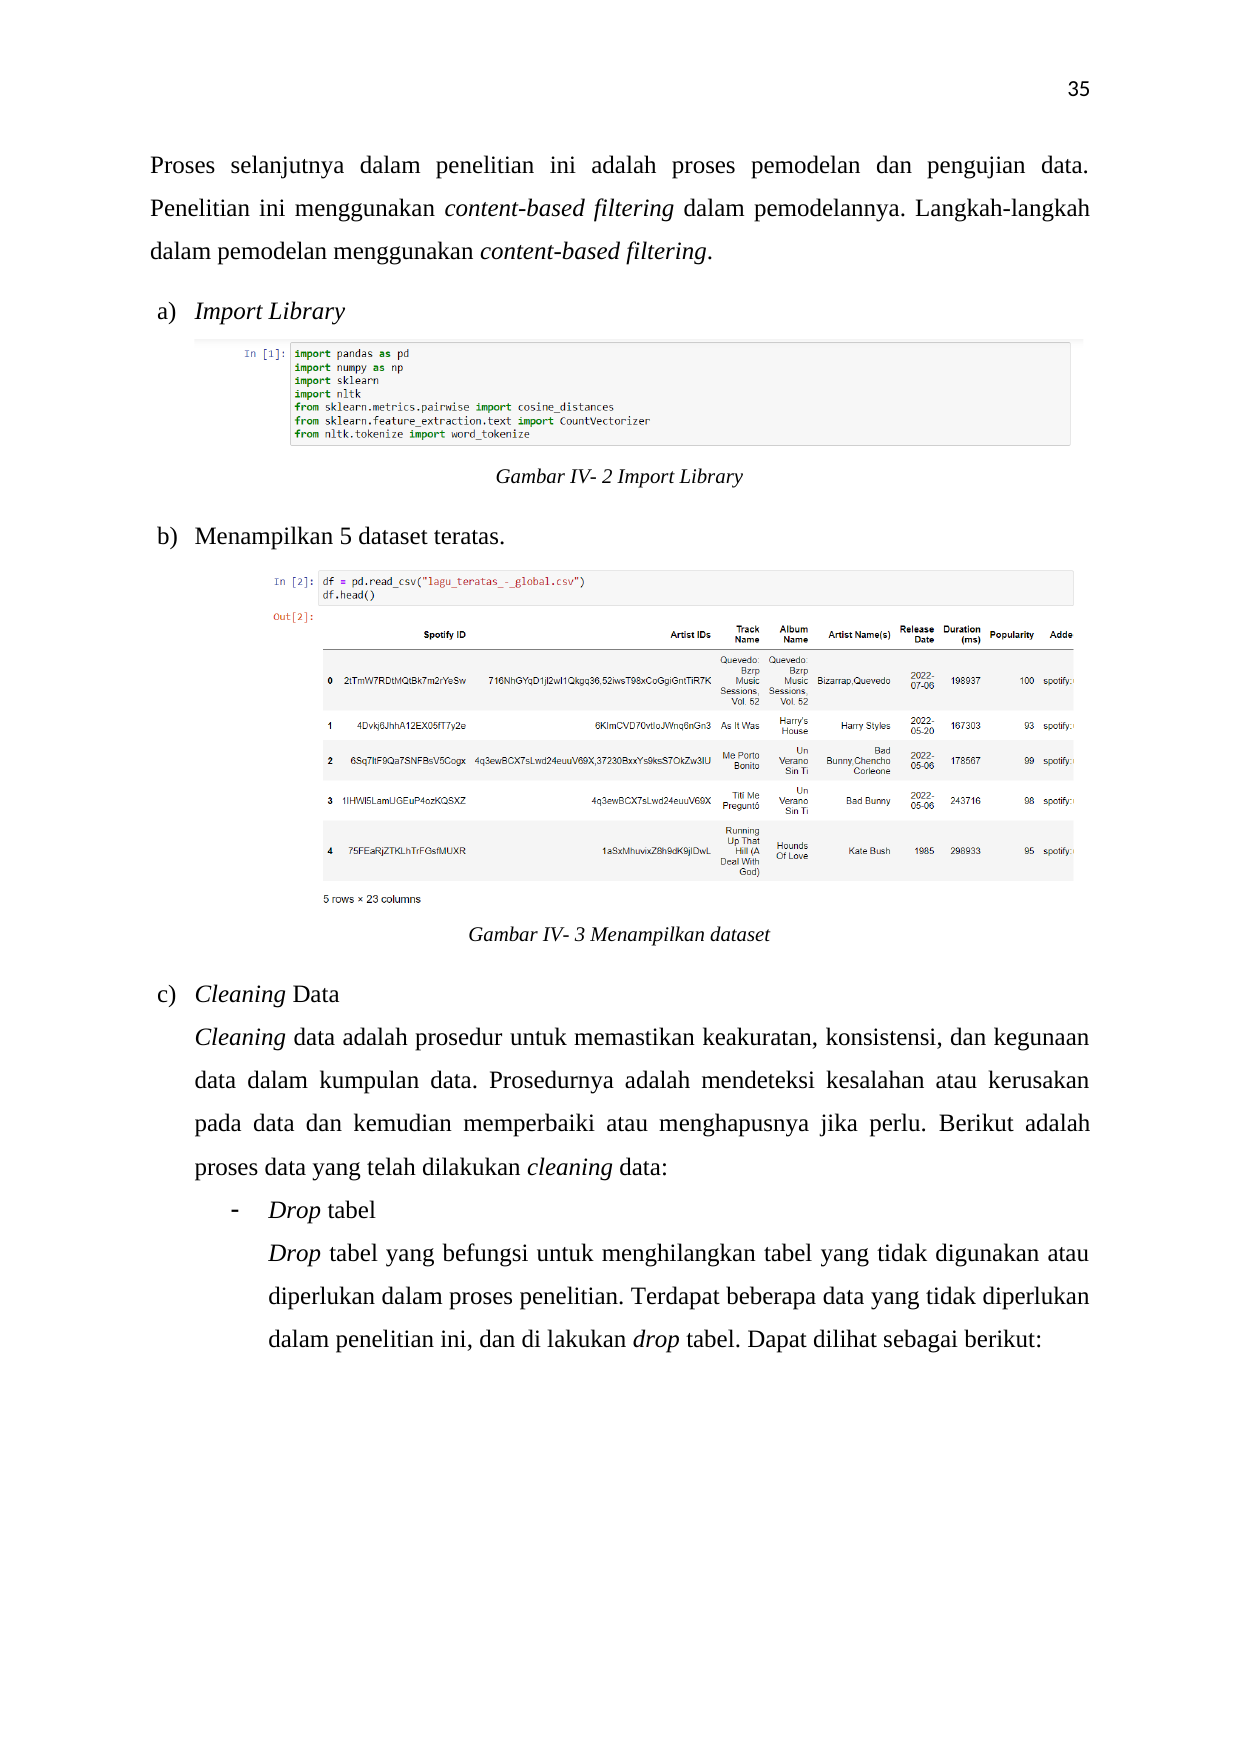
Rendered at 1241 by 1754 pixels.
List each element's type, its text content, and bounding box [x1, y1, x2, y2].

list Cleaning Data [157, 979, 1090, 1008]
list Menampilkan 5 dataset teratas. [157, 521, 1090, 550]
picture [228, 564, 1087, 909]
list Import Library [157, 296, 1090, 325]
text Gambar IV- 2 Import Library [150, 464, 1090, 488]
list Cleaning data adalah prosedur untuk memastikan keakuratan, konsistensi, dan kegunaan data dalam kumpulan data. Prosedurnya adalah mendeteksi kesalahan atau kerusakan pada data dan kemudian memperbaiki atau menghapusnya jika perlu. Berikut adalah proses data yang telah dilakukan cleaning data: [194, 1022, 1090, 1180]
text Proses selanjutnya dalam penelitian ini adalah proses pemodelan dan pengujian data. Penelitian ini menggunakan content-based filtering dalam pemodelannya. Langkah-langkah dalam pemodelan menggunakan content-based filtering. [150, 150, 1090, 265]
picture [194, 339, 1084, 451]
list Drop tabel yang befungsi untuk menghilangkan tabel yang tidak digunakan atau diperlukan dalam proses penelitian. Terdapat beberapa data yang tidak diperlukan dalam penelitian ini, dan di lakukan drop tabel. Dapat dilihat sebagai berikut: [268, 1238, 1090, 1353]
list Drop tabel [231, 1195, 1090, 1223]
text Gambar IV- 3 Menampilkan dataset [150, 922, 1090, 946]
